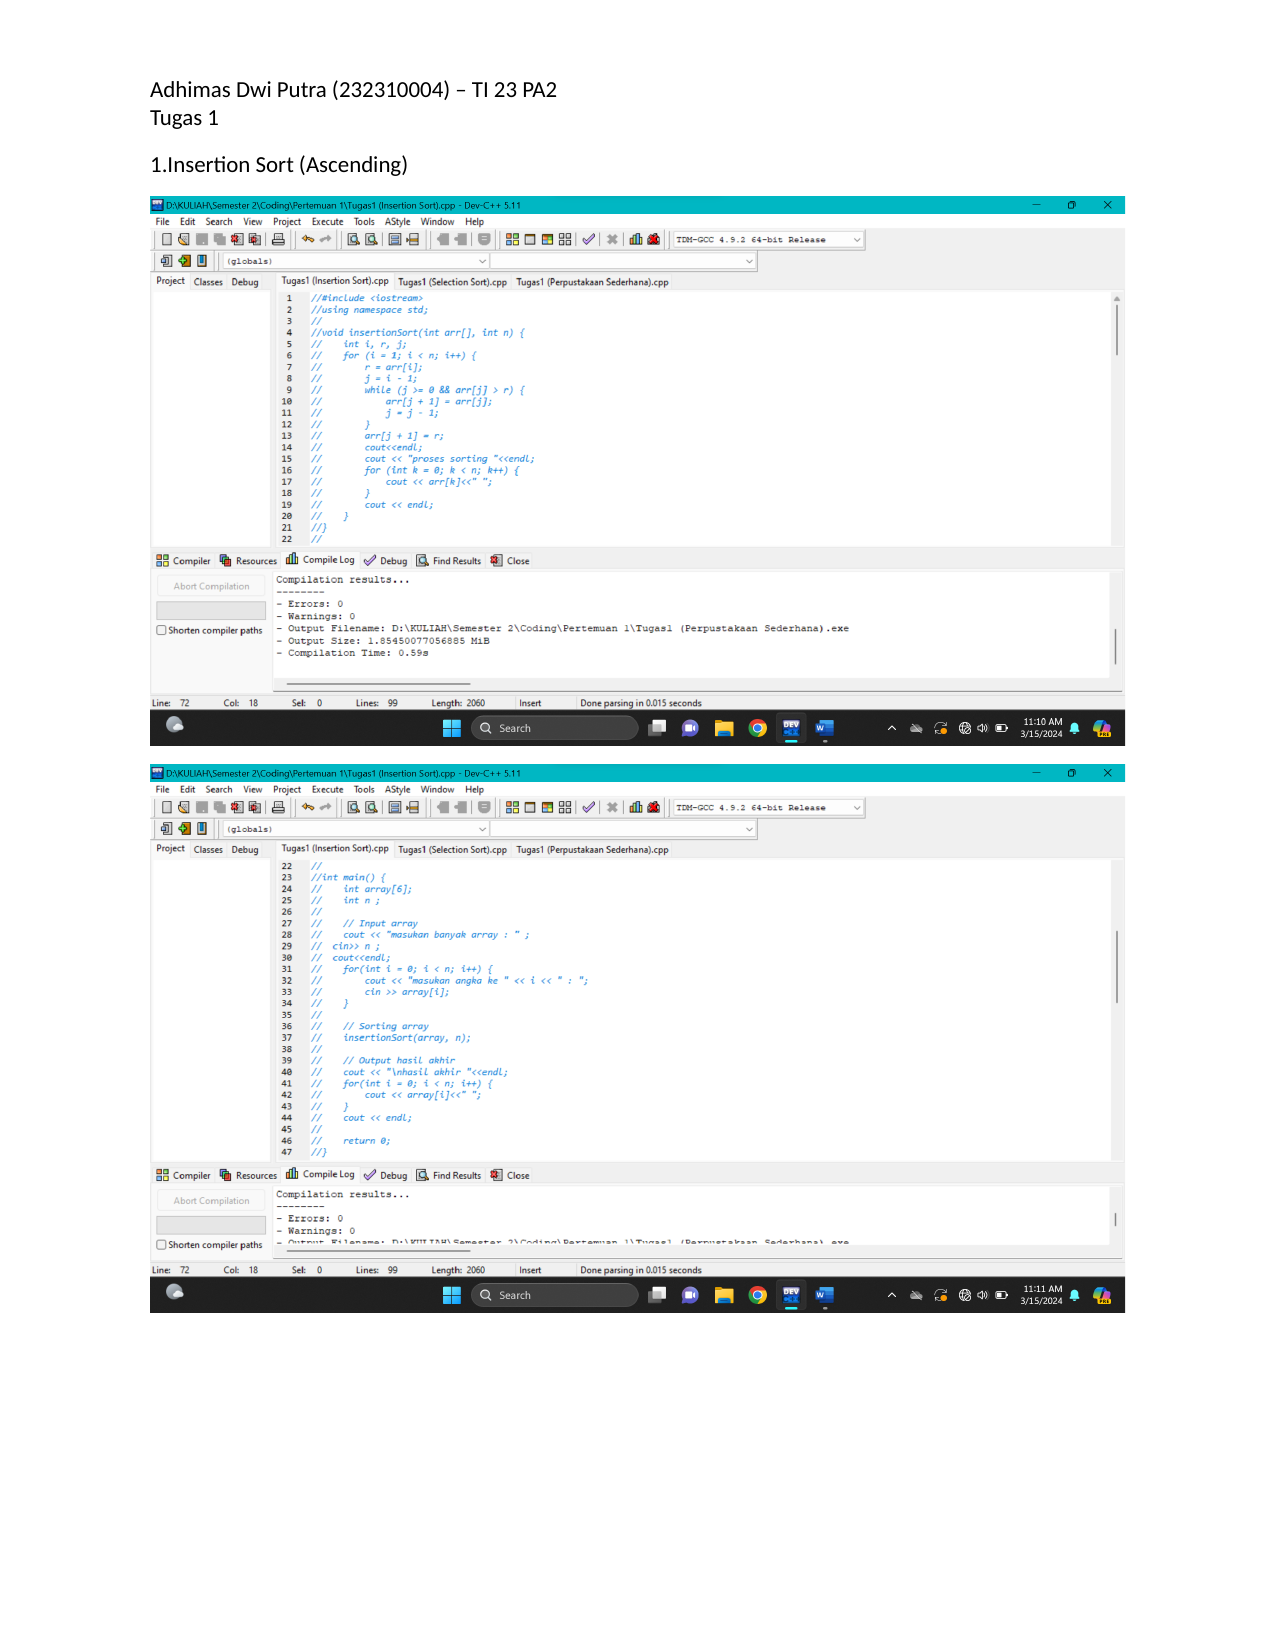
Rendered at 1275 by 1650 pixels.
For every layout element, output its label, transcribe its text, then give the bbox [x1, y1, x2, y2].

picture [150, 196, 1125, 746]
picture [150, 764, 1125, 1313]
text 1.Insertion Sort (Ascending) [150, 150, 1125, 178]
